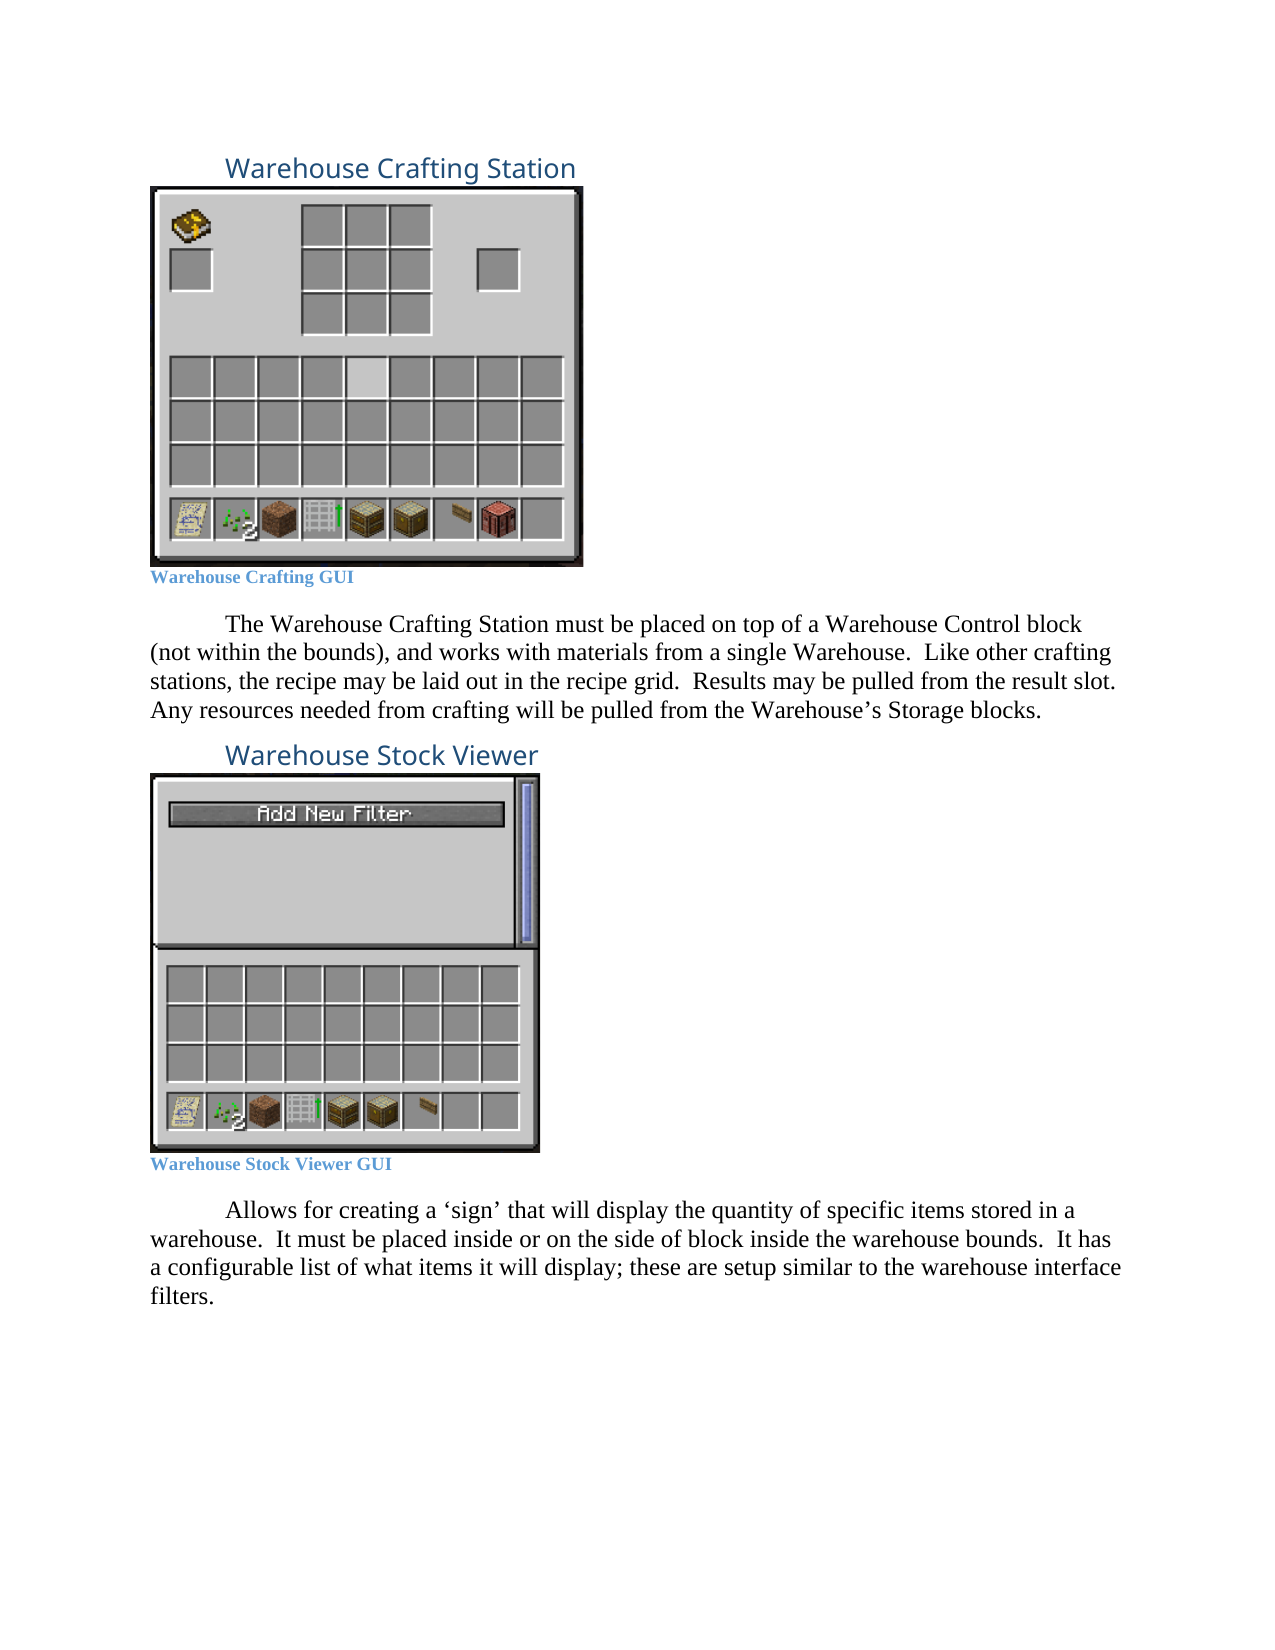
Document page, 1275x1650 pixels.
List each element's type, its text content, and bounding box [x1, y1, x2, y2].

text Warehouse Crafting GUI [150, 566, 1125, 588]
subtitle Warehouse Stock Viewer [150, 736, 1125, 773]
text Allows for creating a ‘sign’ that will display the quantity of specific items stored in a warehouse. It must be placed inside or on the side of block inside the warehouse bounds. It has a configurable list of what items it will display; these are setup similar to the warehouse interface filters. [150, 1195, 1125, 1310]
picture [150, 186, 584, 567]
text Warehouse Stock Viewer GUI [150, 1153, 1125, 1174]
picture [150, 773, 540, 1153]
text The Warehouse Crafting Station must be placed on top of a Warehouse Control block (not within the bounds), and works with materials from a single Warehouse. Like other crafting stations, the recipe may be laid out in the recipe grid. Results may be pulled from the result slot. Any resources needed from crafting will be pulled from the Warehouse’s Storage blocks. [150, 609, 1125, 724]
subtitle Warehouse Crafting Station [150, 150, 1125, 187]
